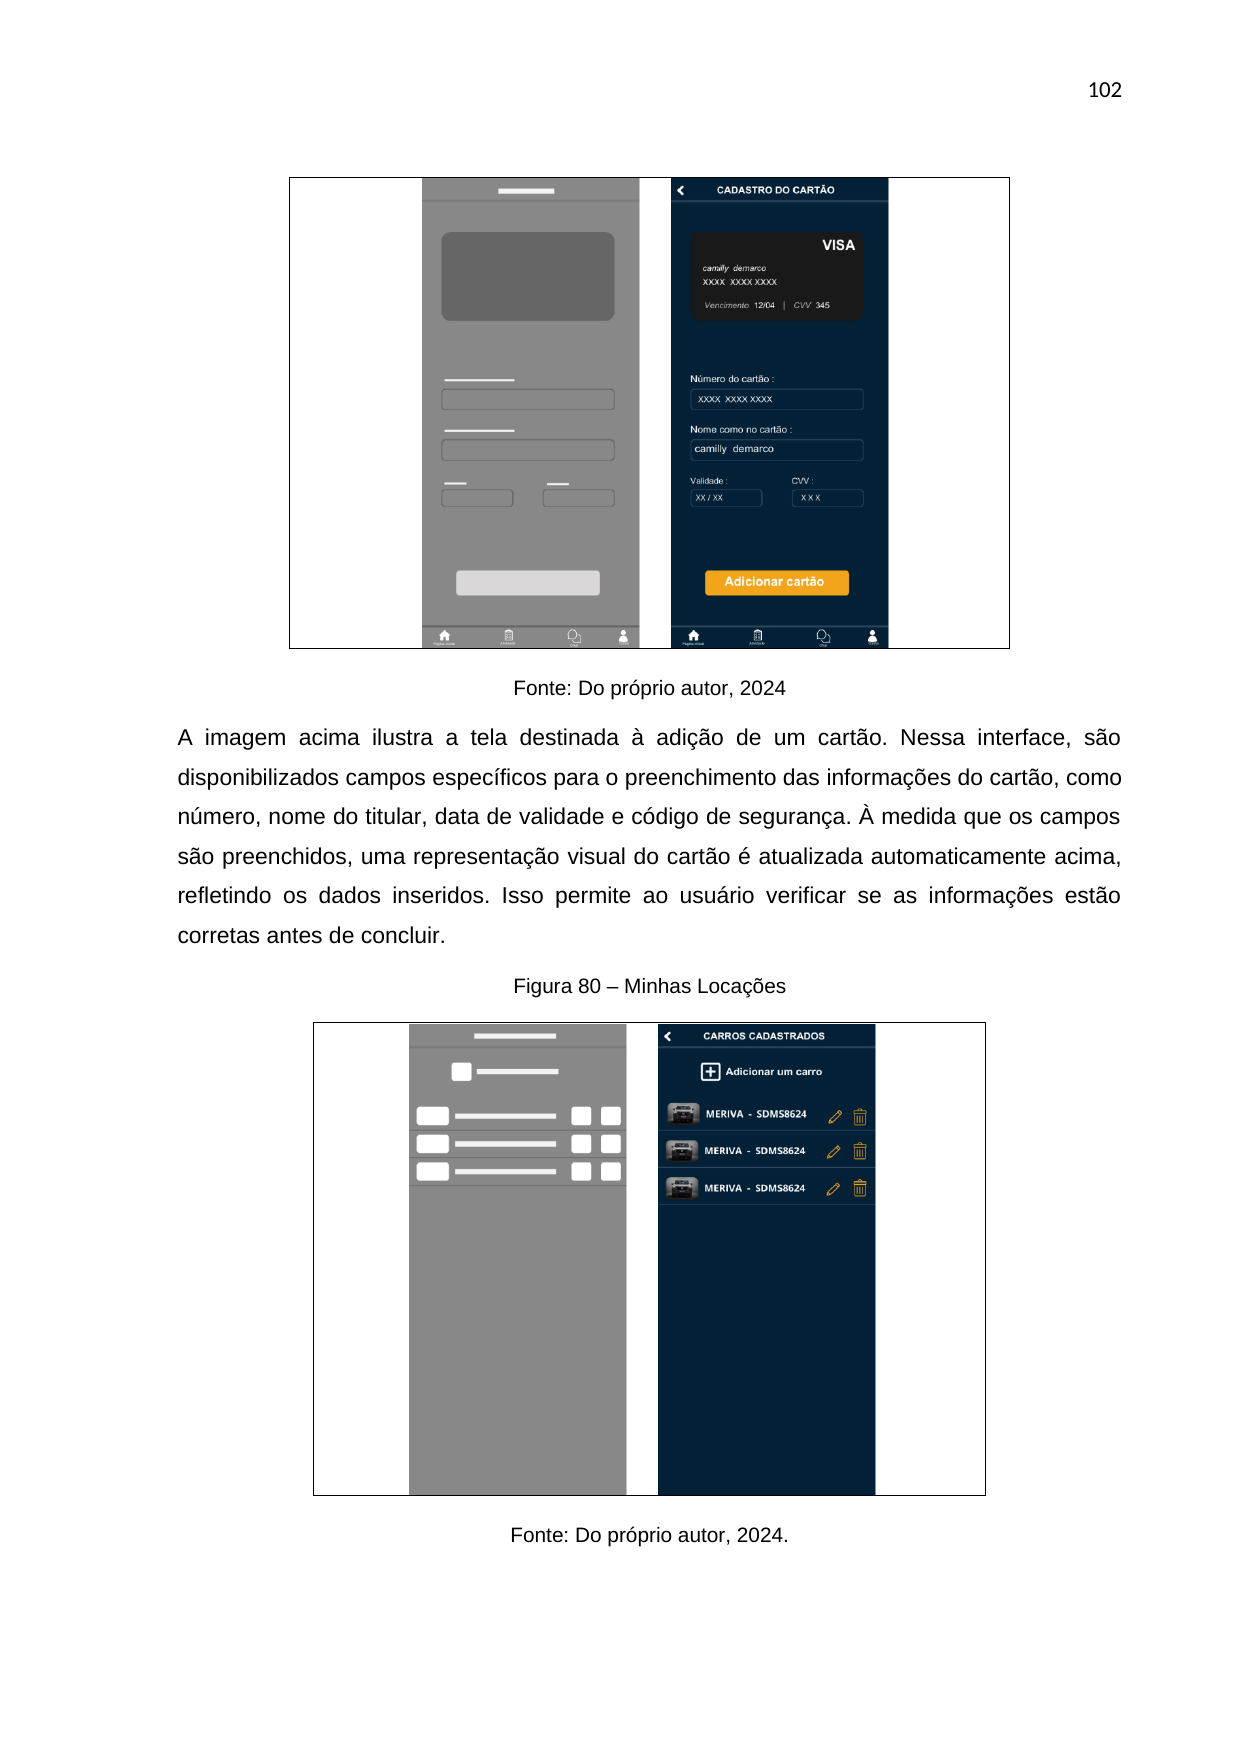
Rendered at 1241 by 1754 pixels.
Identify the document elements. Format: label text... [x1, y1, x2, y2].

text Fonte: Do próprio autor, 2024. [177, 1522, 1122, 1546]
picture [314, 1024, 985, 1495]
picture [290, 178, 1009, 648]
text Fonte: Do próprio autor, 2024 [177, 676, 1122, 700]
text Figura 80 – Minhas Locações [177, 974, 1122, 998]
text A imagem acima ilustra a tela destinada à adição de um cartão. Nessa interface, são disponibilizados campos específicos para o preenchimento das informações do cartão, como número, nome do titular, data de validade e código de segurança. À medida que os campos são preenchidos, uma representação visual do cartão é atualizada automaticamente acima, refletindo os dados inseridos. Isso permite ao usuário verificar se as informações estão corretas antes de concluir. [177, 724, 1122, 948]
